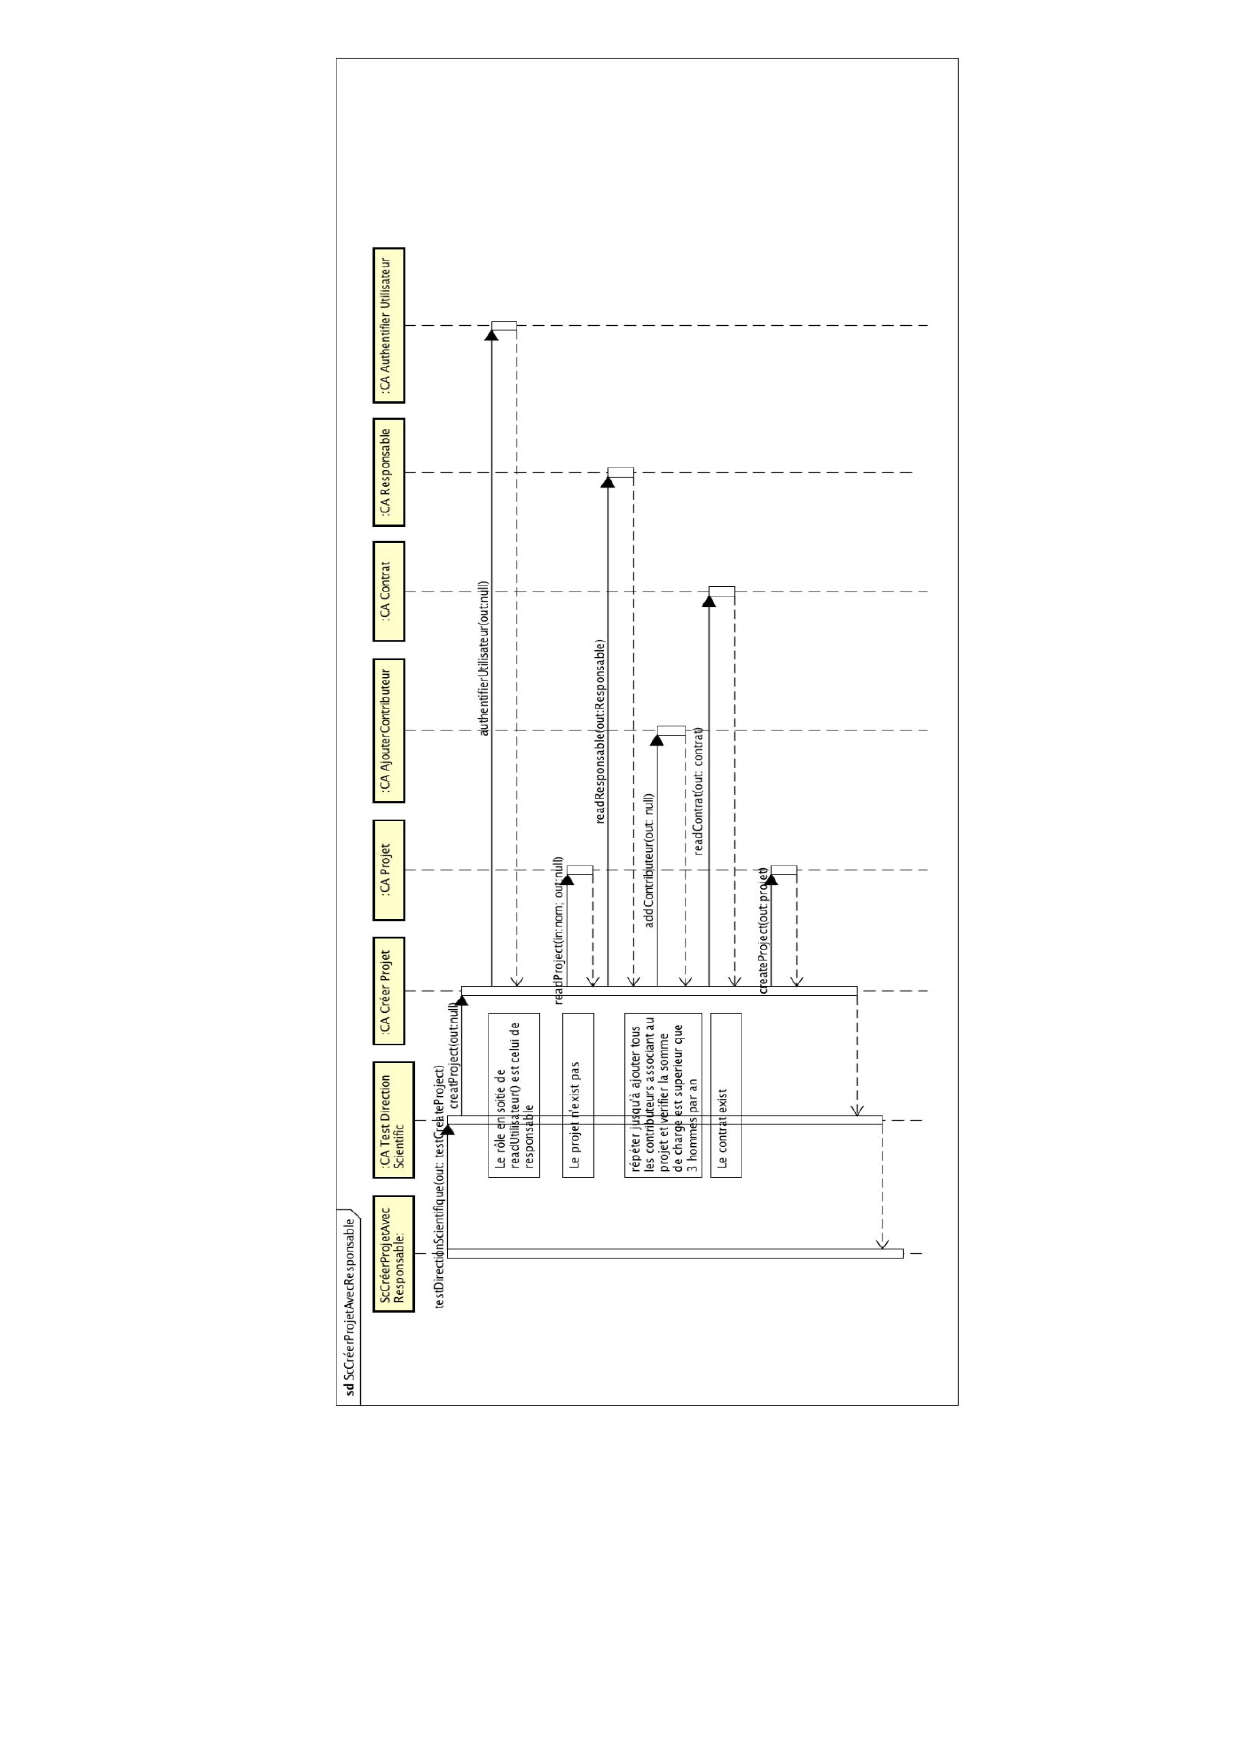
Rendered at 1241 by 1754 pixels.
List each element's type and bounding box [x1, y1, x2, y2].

picture [326, 50, 967, 1413]
